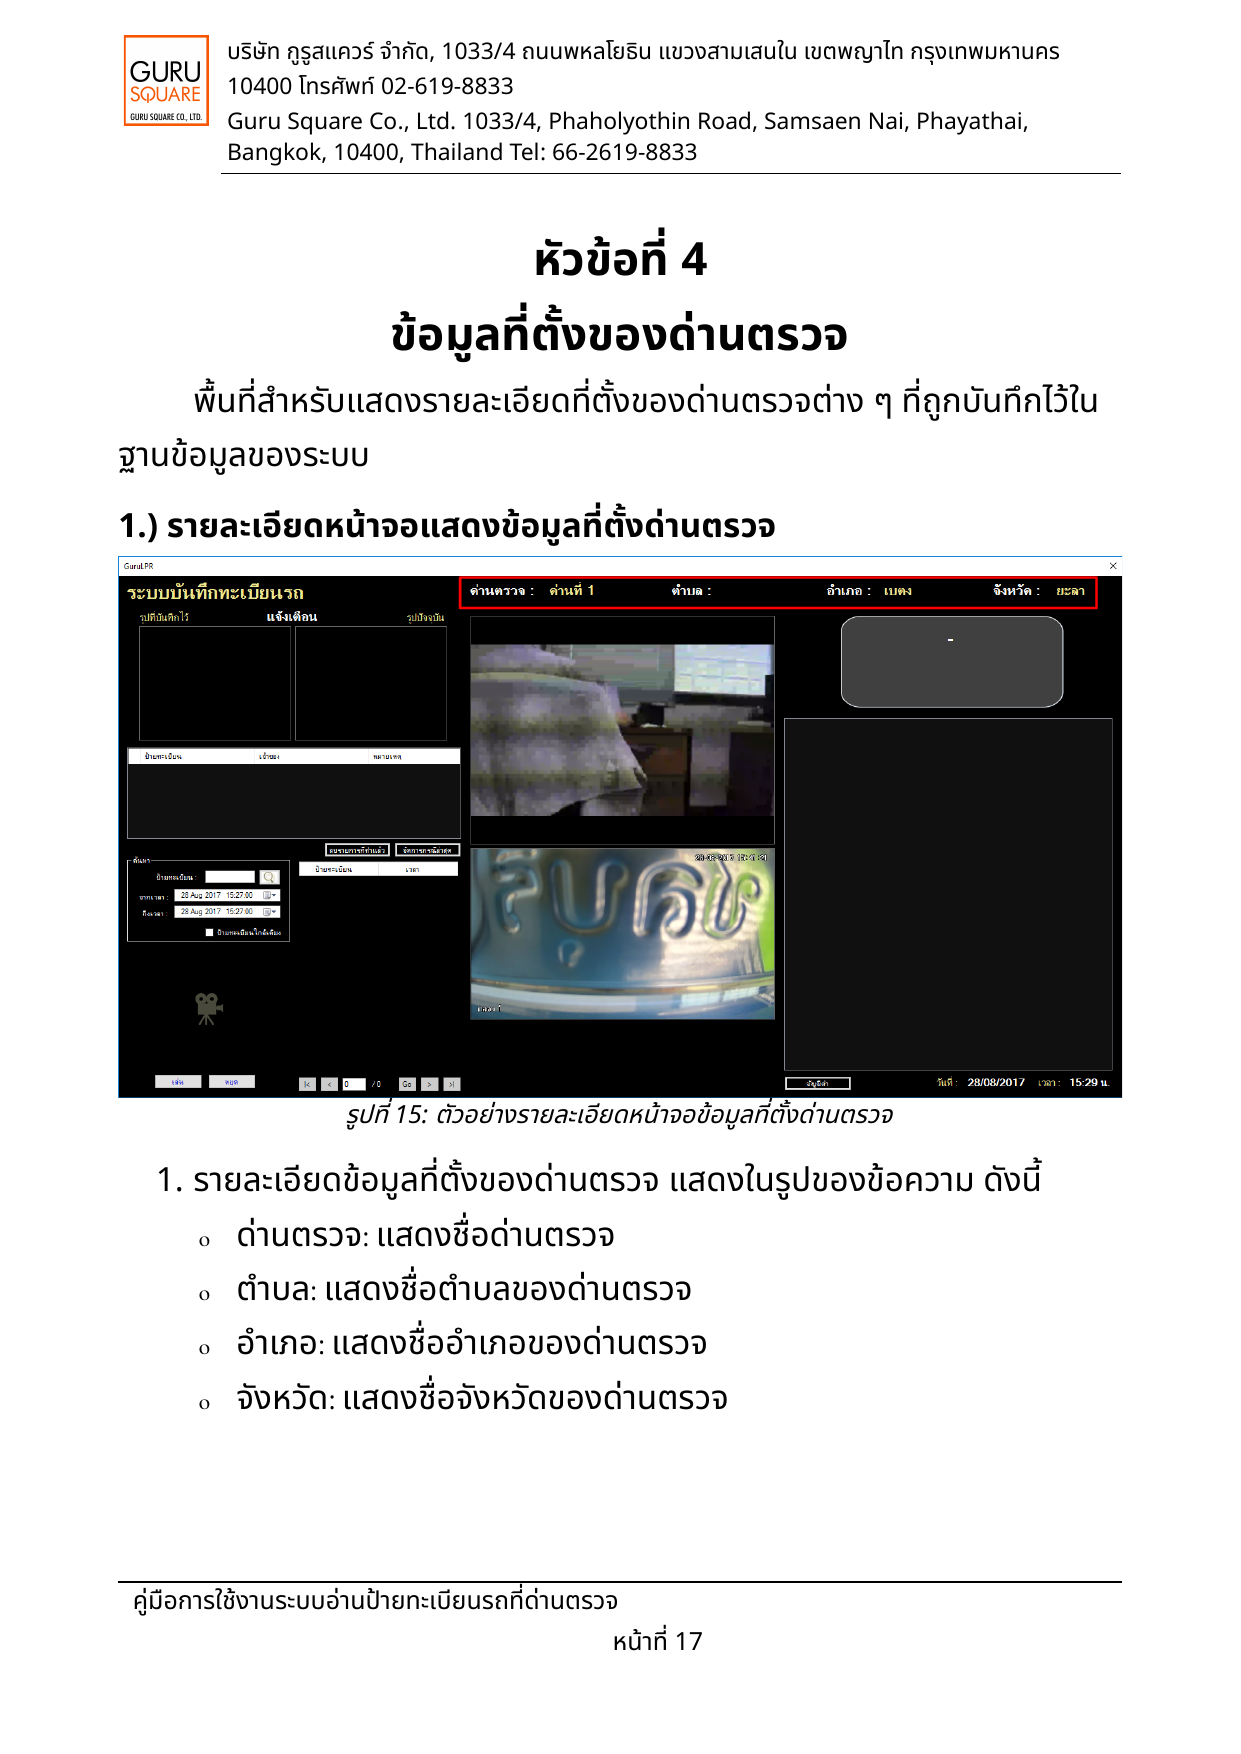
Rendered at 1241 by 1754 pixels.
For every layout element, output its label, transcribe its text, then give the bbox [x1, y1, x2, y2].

text รูปที่ 15: ตัวอย่างรายละเอียดหน้าจอข้อมูลที่ตั้งด่านตรวจ [118, 1098, 1122, 1135]
list ด่านตรวจ: แสดงชื่อด่านตรวจ [199, 1211, 1122, 1261]
list อำเภอ: แสดงชื่ออำเภอของด่านตรวจ [199, 1319, 1122, 1370]
subtitle หัวข้อที่ 4 [118, 227, 1122, 296]
subtitle ข้อมูลที่ตั้งของด่านตรวจ [118, 302, 1122, 371]
list จังหวัด: แสดงชื่อจังหวัดของด่านตรวจ [199, 1374, 1122, 1424]
text พื้นที่สำหรับแสดงรายละเอียดที่ตั้งของด่านตรวจต่าง ๆ ที่ถูกบันทึกไว้ในฐานข้อมูลของระบบ [118, 377, 1122, 481]
list รายละเอียดข้อมูลที่ตั้งของด่านตรวจ แสดงในรูปของข้อความ ดังนี้ [156, 1156, 1122, 1207]
picture [123, 35, 209, 126]
picture [118, 556, 1123, 1098]
subtitle 1.) รายละเอียดหน้าจอแสดงข้อมูลที่ตั้งด่านตรวจ [118, 502, 1122, 553]
list ตำบล: แสดงชื่อตำบลของด่านตรวจ [199, 1265, 1122, 1315]
